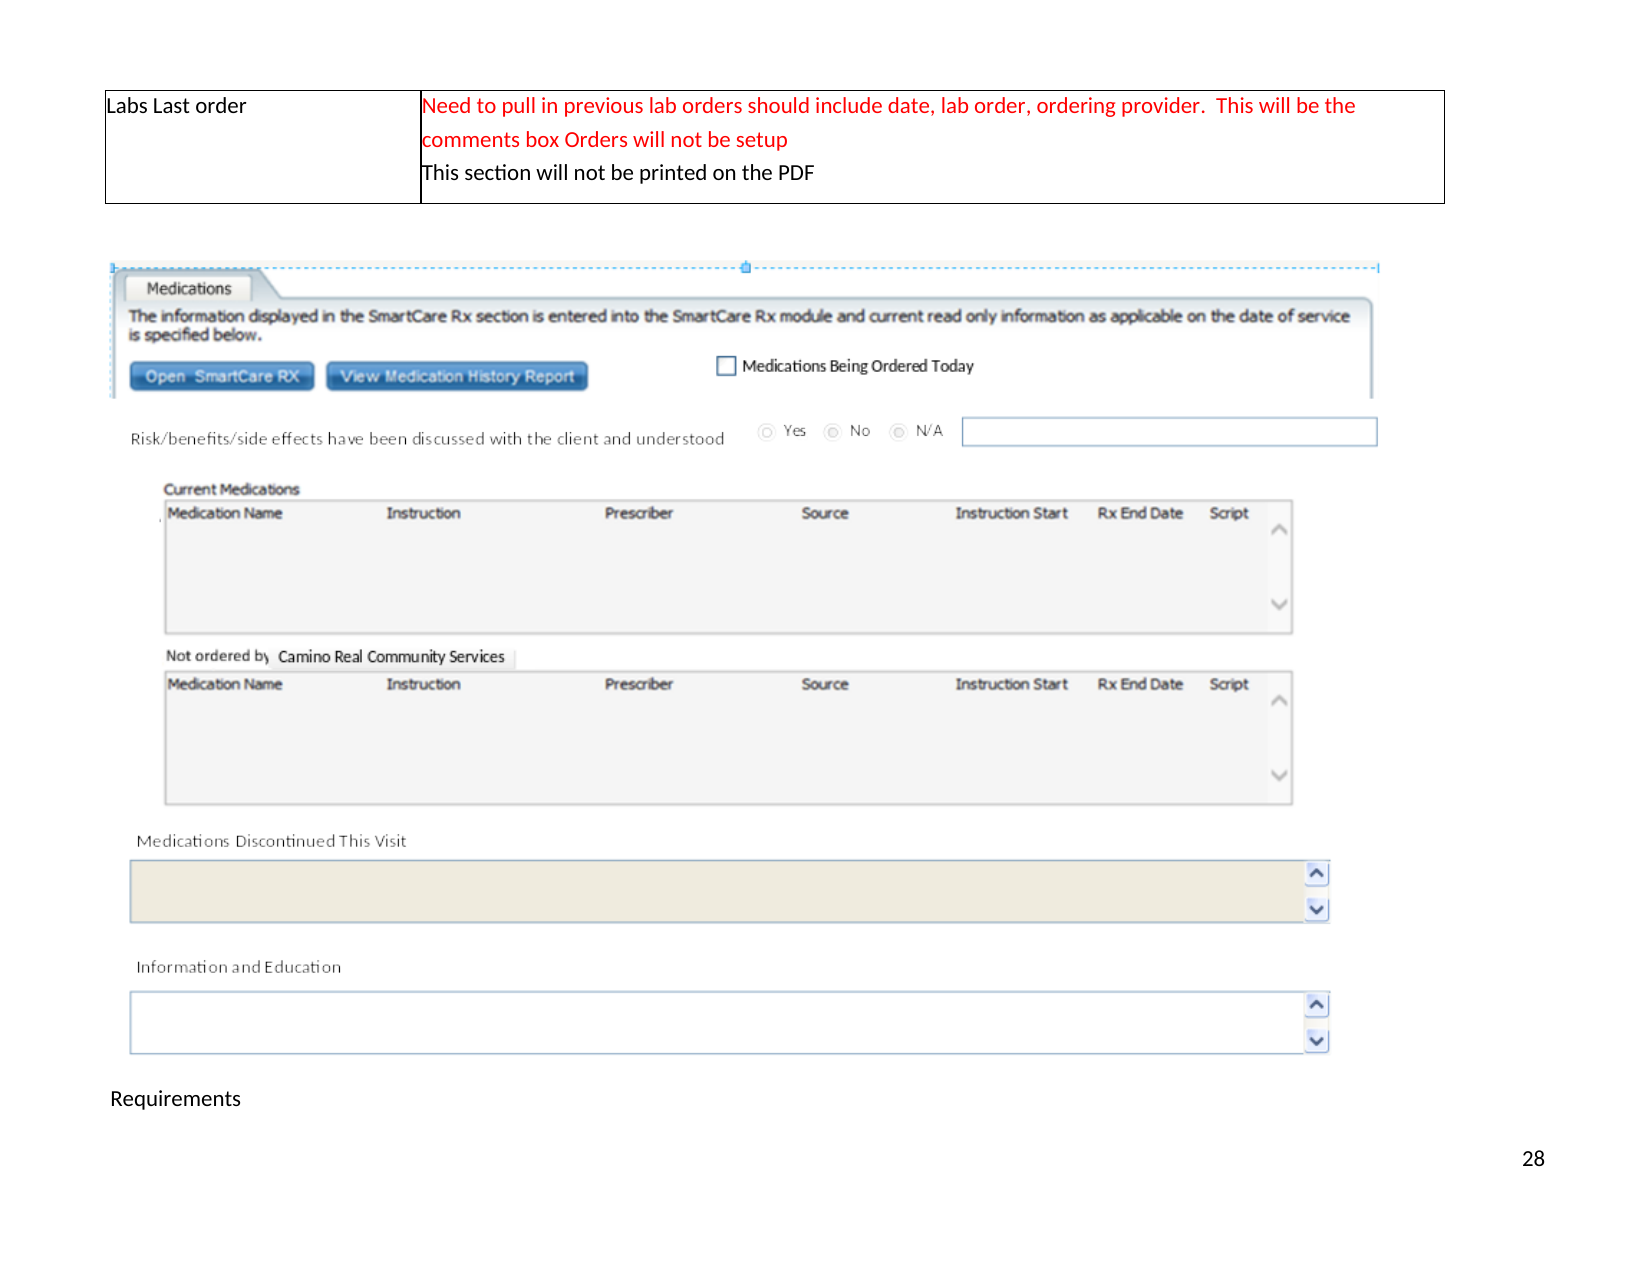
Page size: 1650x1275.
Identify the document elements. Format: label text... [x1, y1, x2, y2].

table_cell Labs Last order [106, 91, 420, 203]
table_cell Need to pull in previous lab orders should include date, lab order, ordering provider. This will be the comments box Orders will not be setup This section will not be printed on the PDF [422, 91, 1444, 203]
text Requirements [105, 1084, 1545, 1112]
